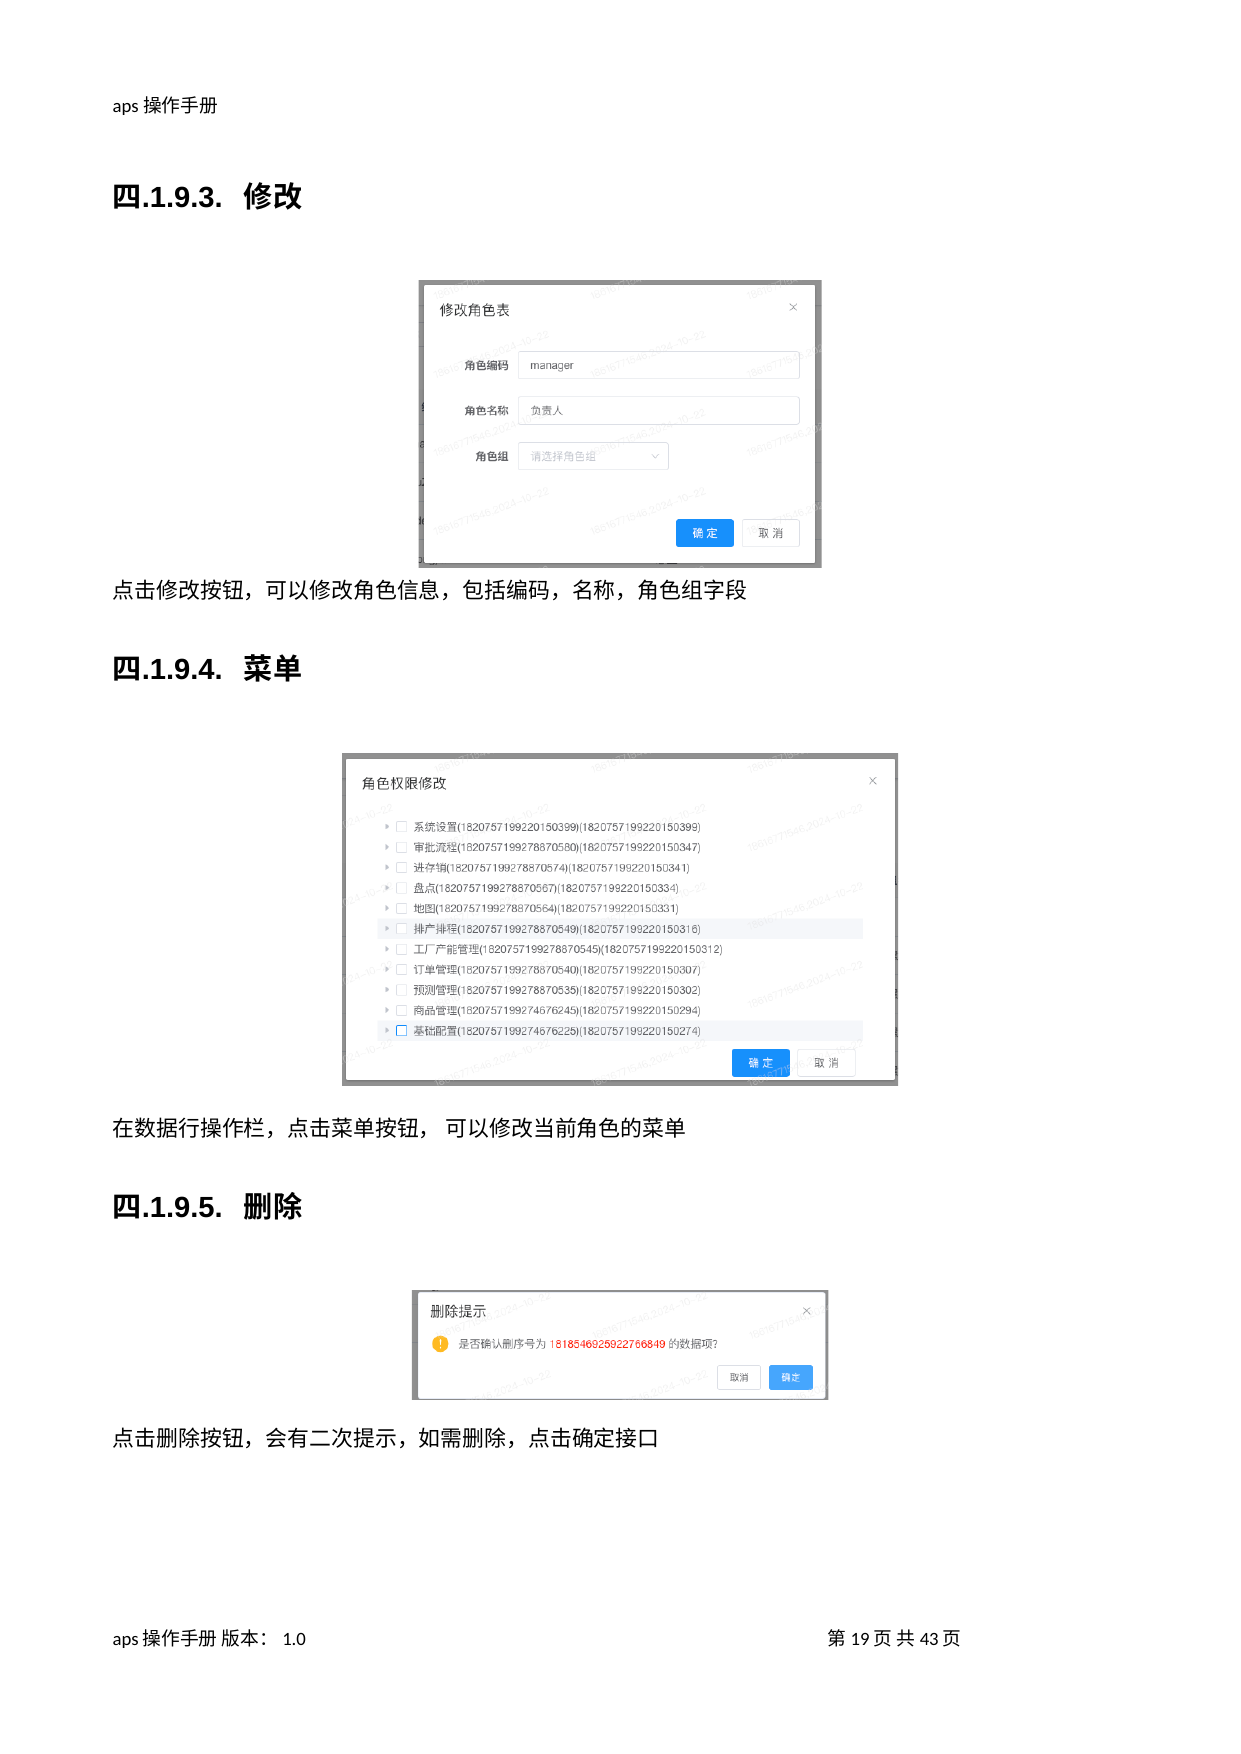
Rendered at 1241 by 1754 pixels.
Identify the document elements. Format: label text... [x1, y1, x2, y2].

picture [411, 1290, 829, 1400]
subtitle 修改 [112, 162, 1128, 227]
subtitle 菜单 [112, 634, 1128, 699]
picture [418, 280, 822, 568]
text 点击修改按钮，可以修改角色信息，包括编码，名称，角色组字段 [112, 573, 1128, 605]
text 在数据行操作栏，点击菜单按钮， 可以修改当前角色的菜单 [112, 1111, 1128, 1143]
picture [342, 753, 899, 1086]
subtitle 删除 [112, 1172, 1128, 1237]
text 点击删除按钮，会有二次提示，如需删除，点击确定接口 [112, 1421, 1128, 1453]
